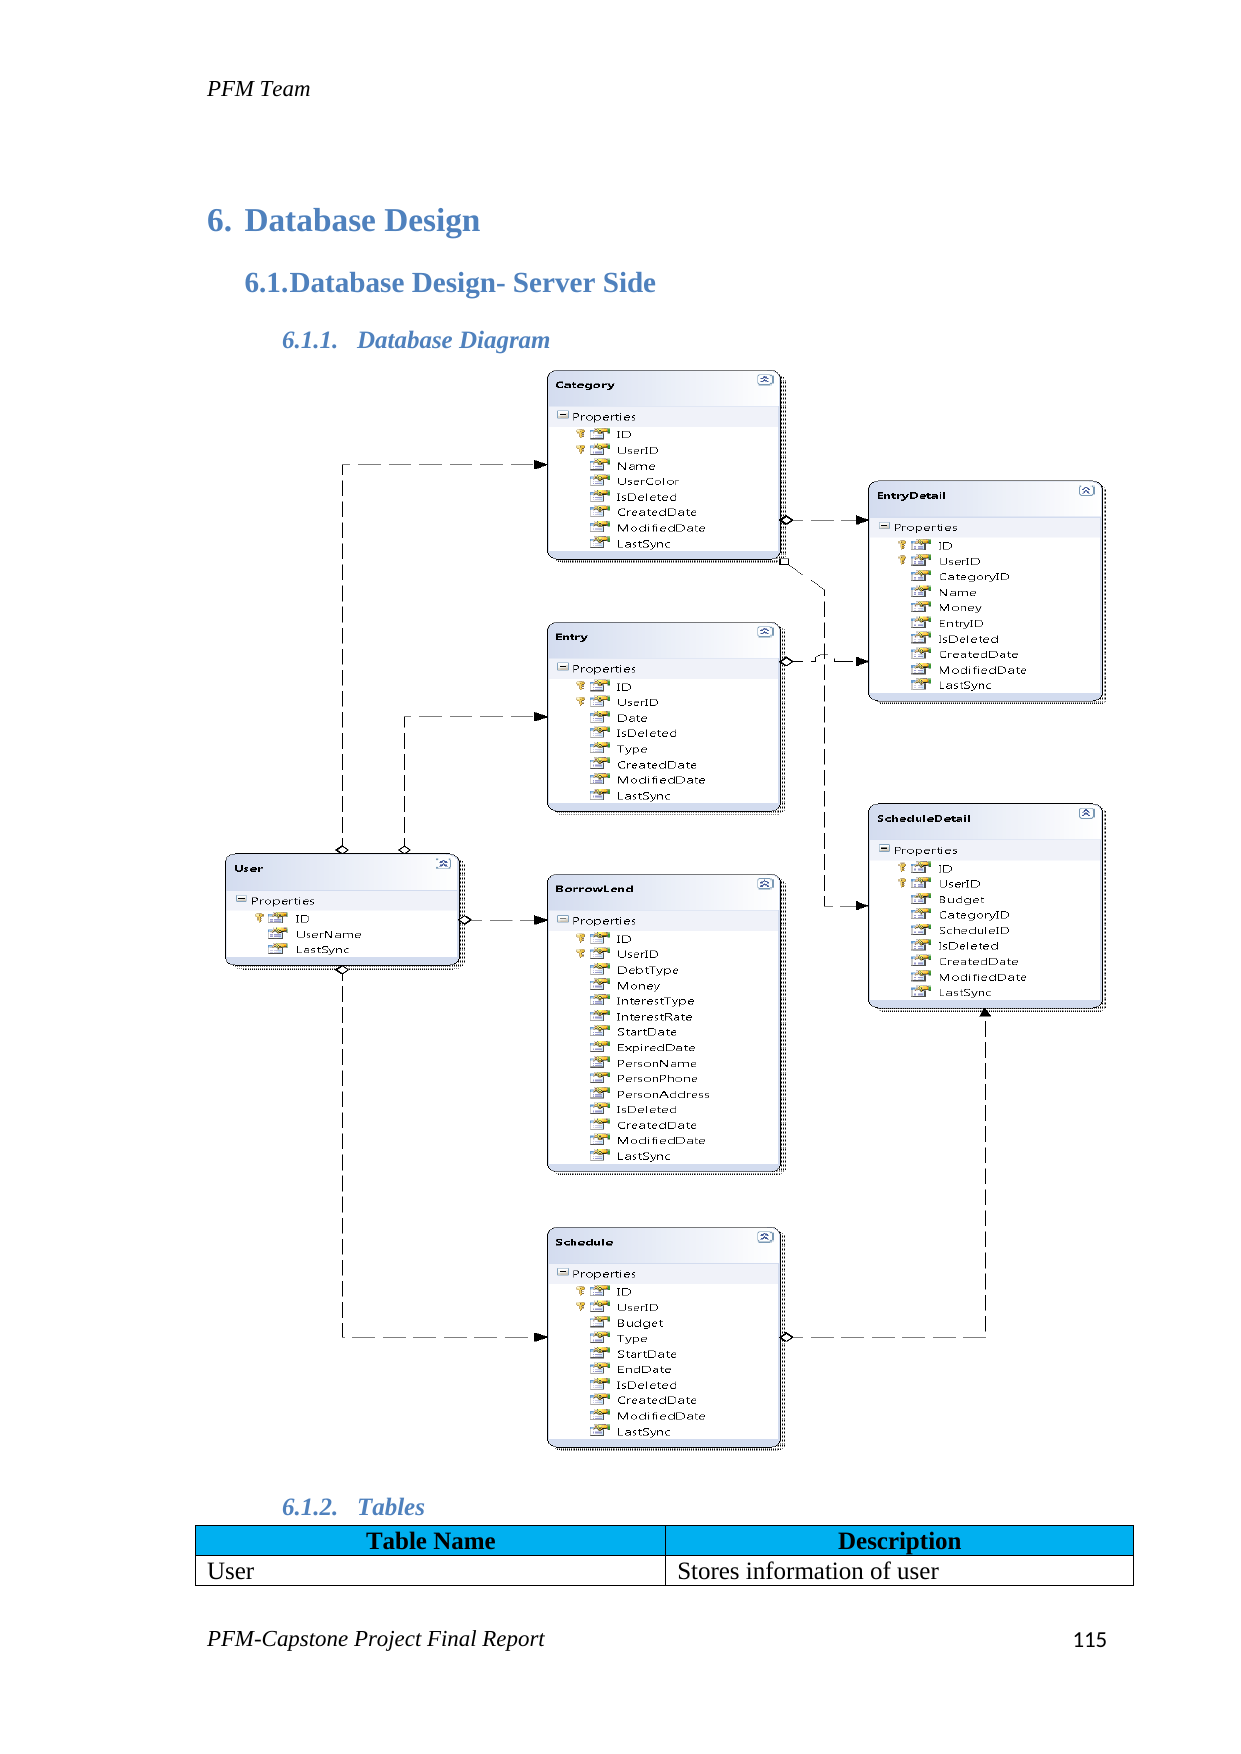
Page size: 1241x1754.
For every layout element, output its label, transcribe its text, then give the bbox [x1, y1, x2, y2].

picture [206, 358, 1145, 1468]
subtitle Database Design [207, 201, 1122, 239]
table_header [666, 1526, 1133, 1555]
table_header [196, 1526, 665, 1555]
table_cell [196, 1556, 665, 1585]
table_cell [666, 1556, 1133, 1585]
subtitle Database Design- Server Side [244, 266, 1122, 299]
subtitle Tables [282, 1492, 1122, 1521]
subtitle Database Diagram [282, 325, 1122, 354]
